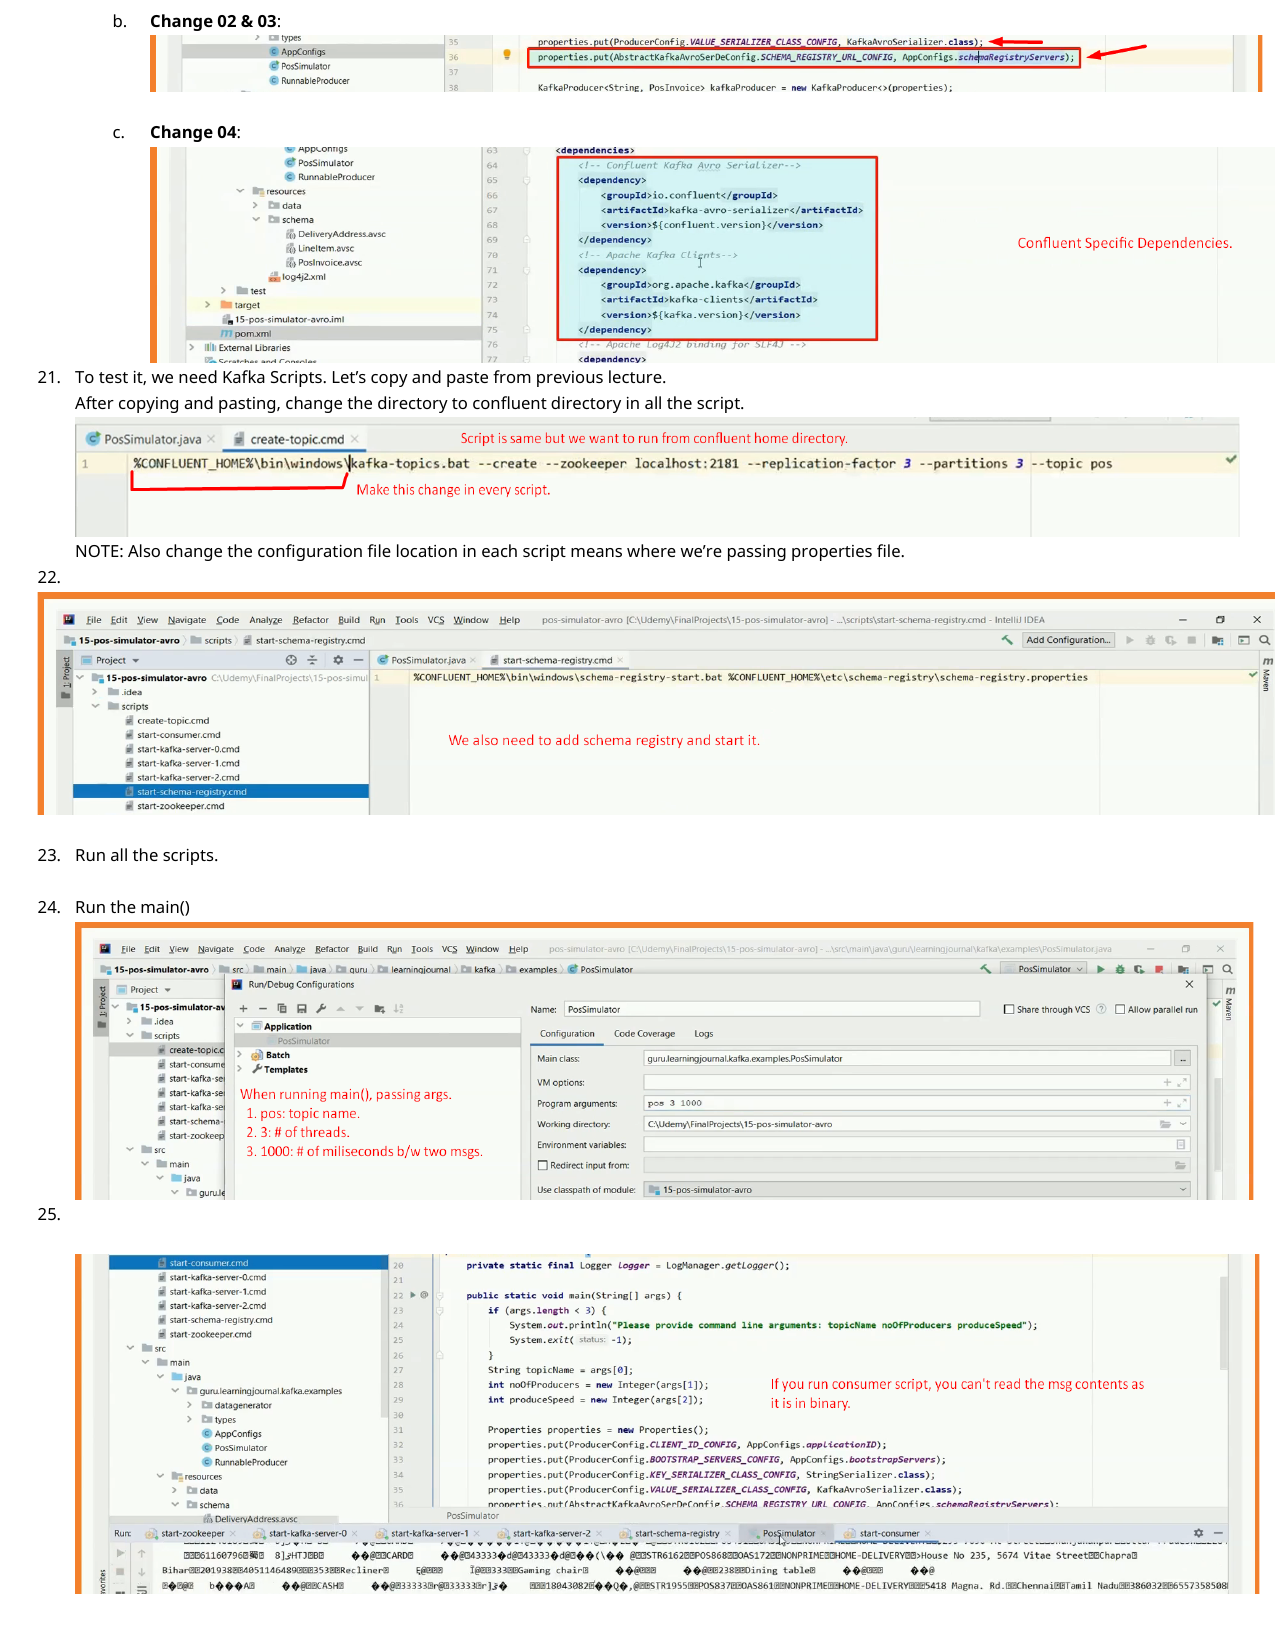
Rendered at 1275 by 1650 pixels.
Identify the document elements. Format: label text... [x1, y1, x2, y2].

picture [150, 147, 1275, 363]
picture [37, 592, 1275, 815]
picture [150, 35, 1263, 92]
picture [75, 1254, 1260, 1594]
list Run all the scripts. [37, 844, 1255, 893]
picture [75, 417, 1240, 537]
picture [75, 922, 1254, 1200]
